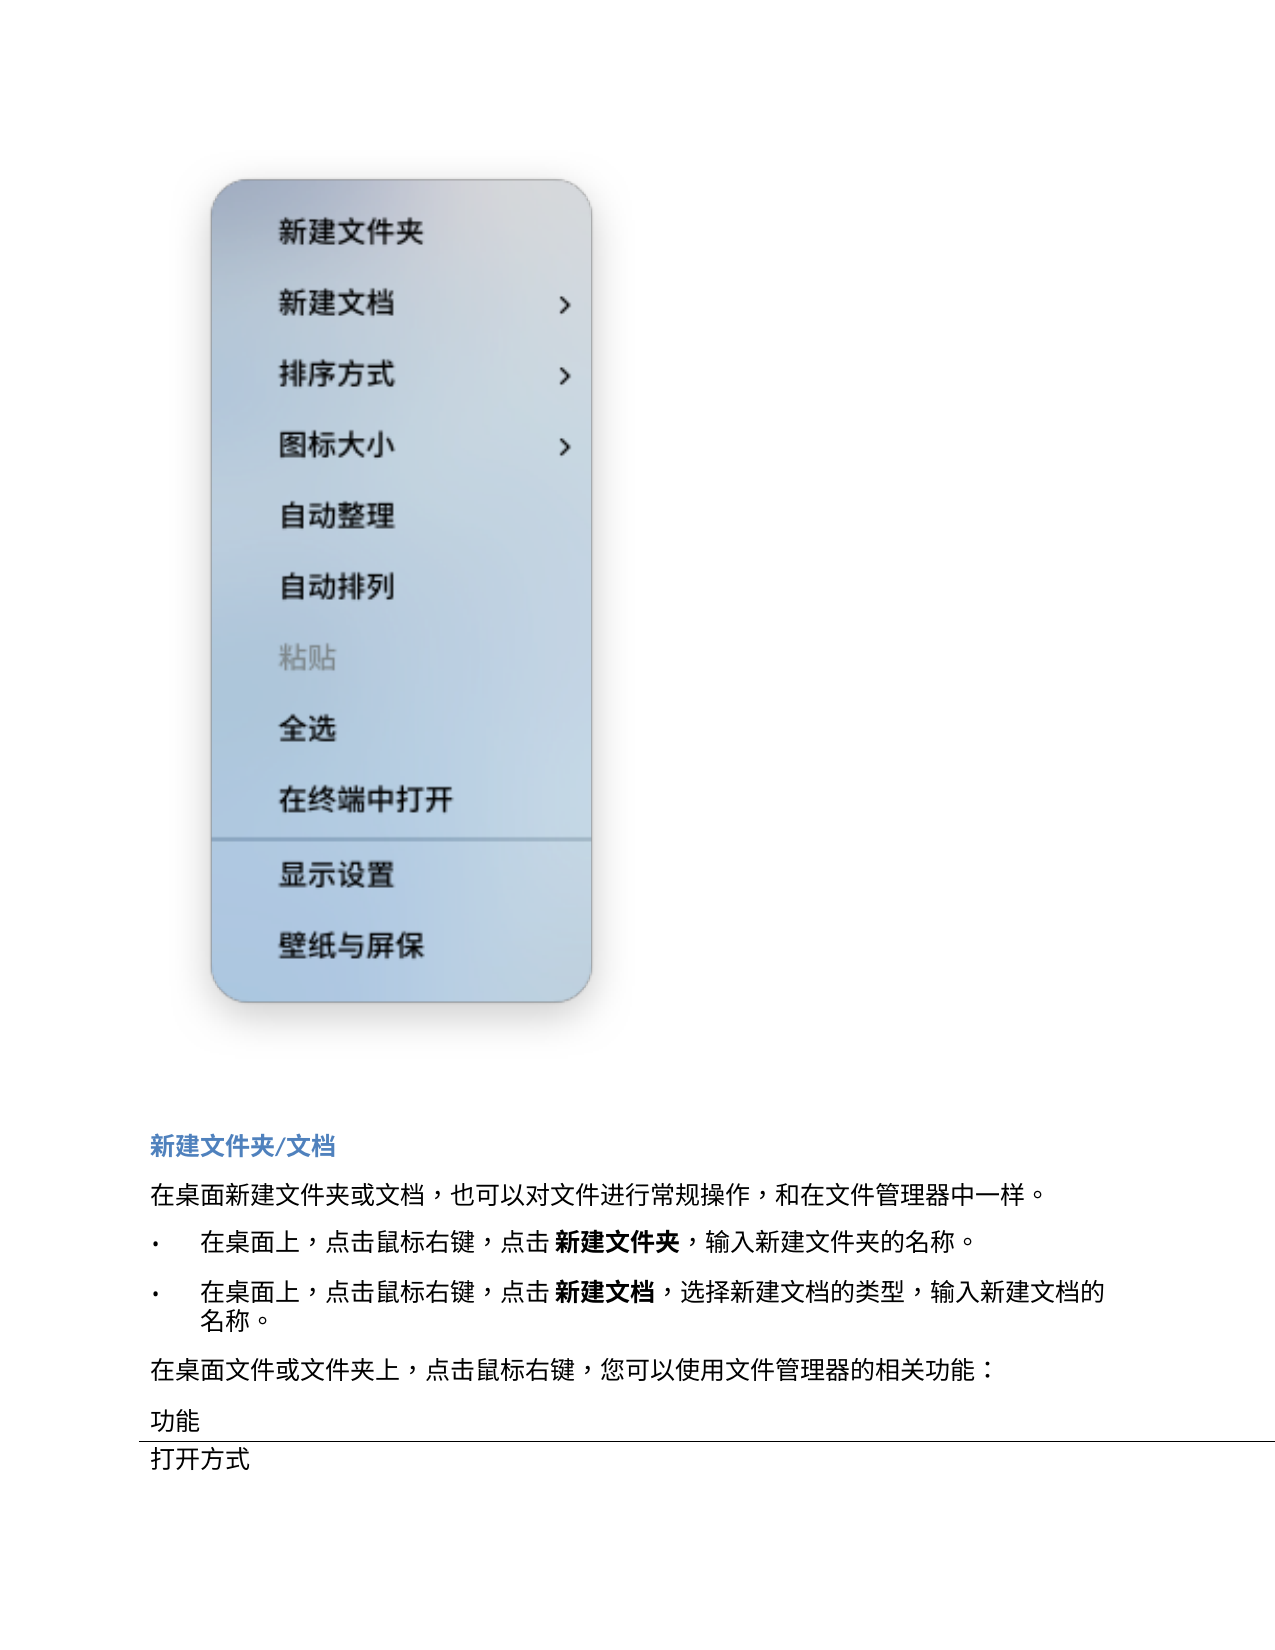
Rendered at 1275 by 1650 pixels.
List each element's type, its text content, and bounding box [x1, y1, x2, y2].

list 在桌面上，点击鼠标右键，点击 新建文件夹，输入新建文件夹的名称。 [150, 1229, 1125, 1258]
picture [168, 150, 636, 1059]
text 在桌面新建文件夹或文档，也可以对文件进行常规操作，和在文件管理器中一样。 [150, 1182, 1125, 1210]
table_cell 打开方式 [139, 1442, 1275, 1478]
list 在桌面上，点击鼠标右键，点击 新建文档，选择新建文档的类型，输入新建文档的名称。 [150, 1279, 1125, 1336]
subtitle 新建文件夹/文档 [150, 1129, 1125, 1163]
text 在桌面文件或文件夹上，点击鼠标右键，您可以使用文件管理器的相关功能： [150, 1357, 1125, 1386]
table_header 功能 [139, 1405, 1275, 1441]
